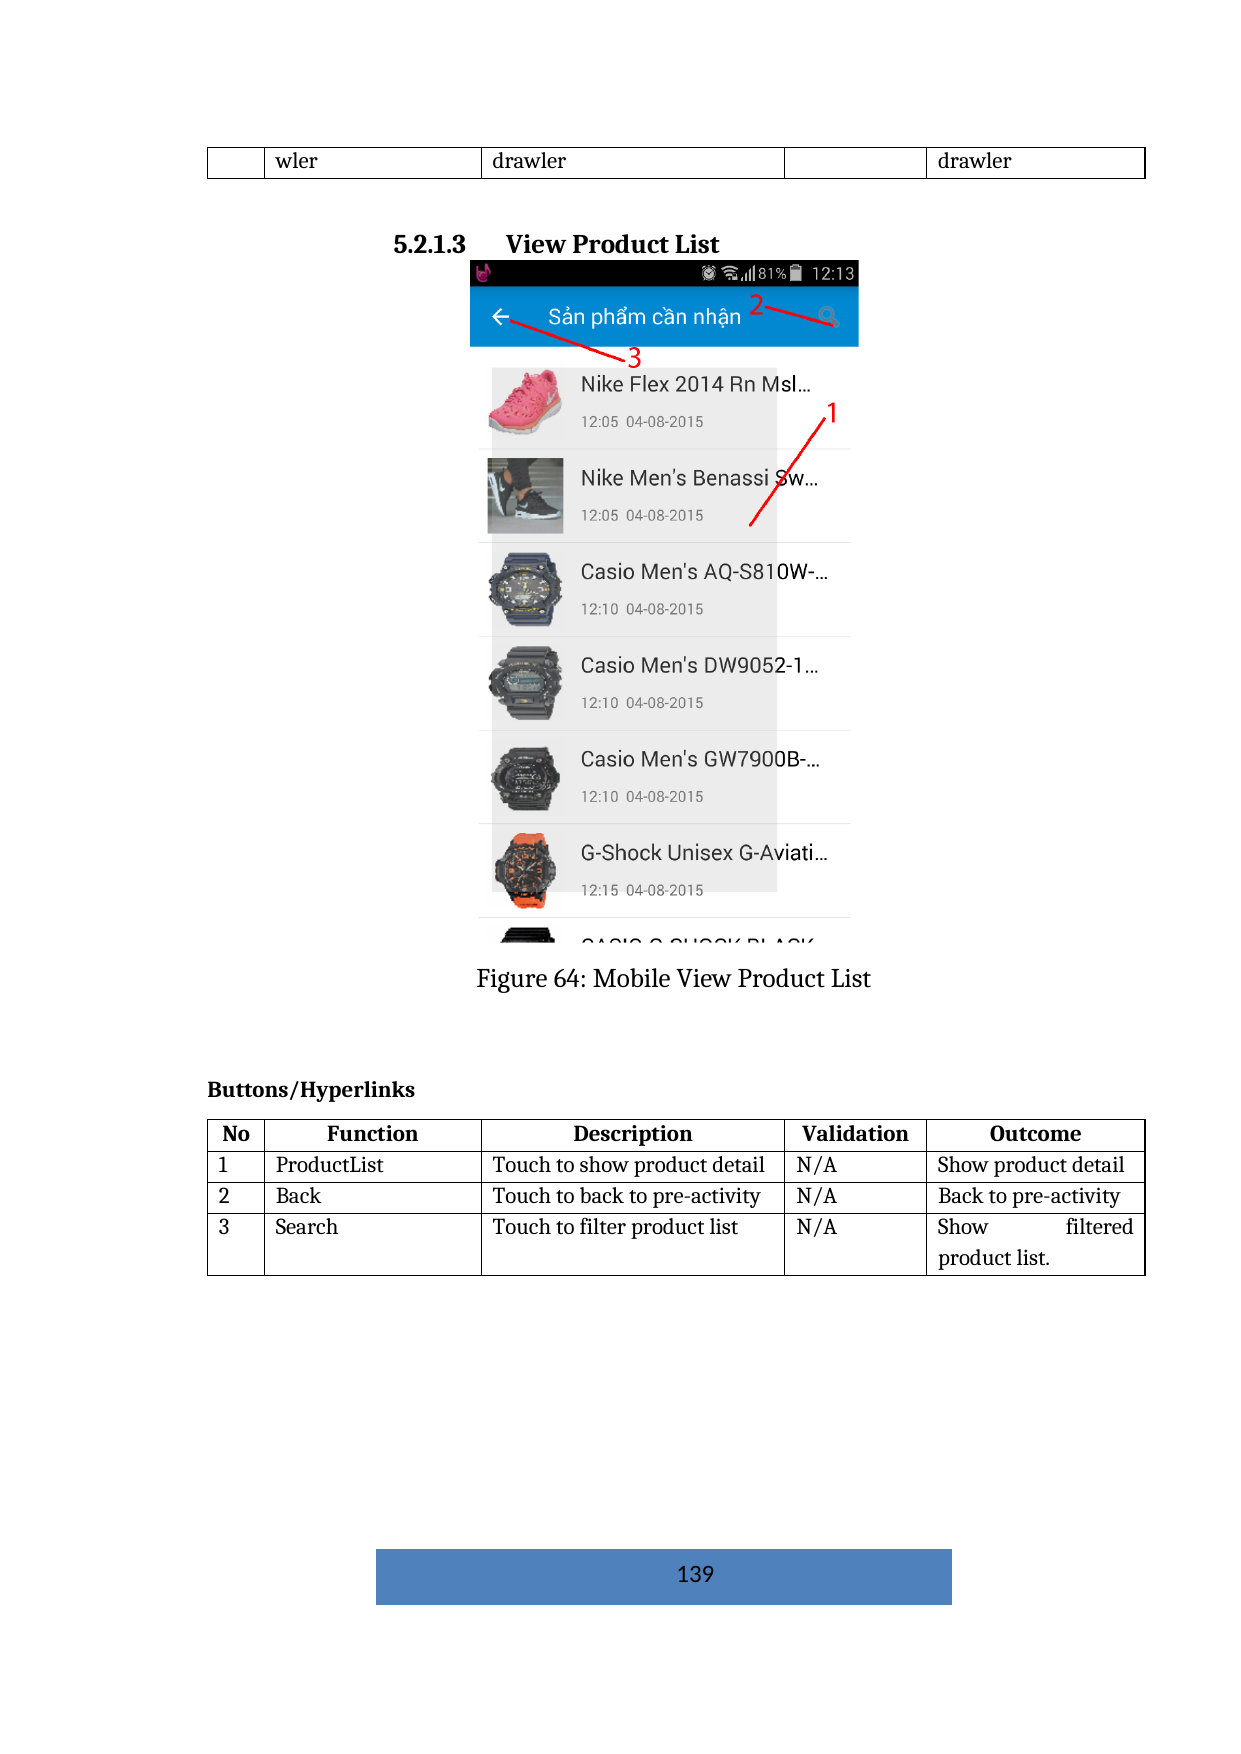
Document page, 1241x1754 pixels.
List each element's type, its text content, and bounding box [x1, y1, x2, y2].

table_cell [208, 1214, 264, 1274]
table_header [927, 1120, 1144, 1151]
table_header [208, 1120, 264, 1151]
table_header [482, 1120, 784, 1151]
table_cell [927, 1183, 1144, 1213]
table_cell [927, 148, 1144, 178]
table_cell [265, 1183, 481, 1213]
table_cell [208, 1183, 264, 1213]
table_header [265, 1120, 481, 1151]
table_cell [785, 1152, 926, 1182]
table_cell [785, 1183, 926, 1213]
text Figure 64: Mobile View Product List [226, 963, 1122, 994]
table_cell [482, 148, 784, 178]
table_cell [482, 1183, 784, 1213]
subtitle View Product List [393, 229, 1122, 260]
text Buttons/Hyperlinks [207, 1077, 1122, 1103]
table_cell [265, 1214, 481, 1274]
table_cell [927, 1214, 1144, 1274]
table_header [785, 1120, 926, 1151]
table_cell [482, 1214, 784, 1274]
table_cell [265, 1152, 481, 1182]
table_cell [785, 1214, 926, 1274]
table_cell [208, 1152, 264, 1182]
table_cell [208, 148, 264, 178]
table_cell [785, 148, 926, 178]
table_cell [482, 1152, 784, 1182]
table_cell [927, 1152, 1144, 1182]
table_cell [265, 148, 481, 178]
picture [470, 260, 859, 951]
